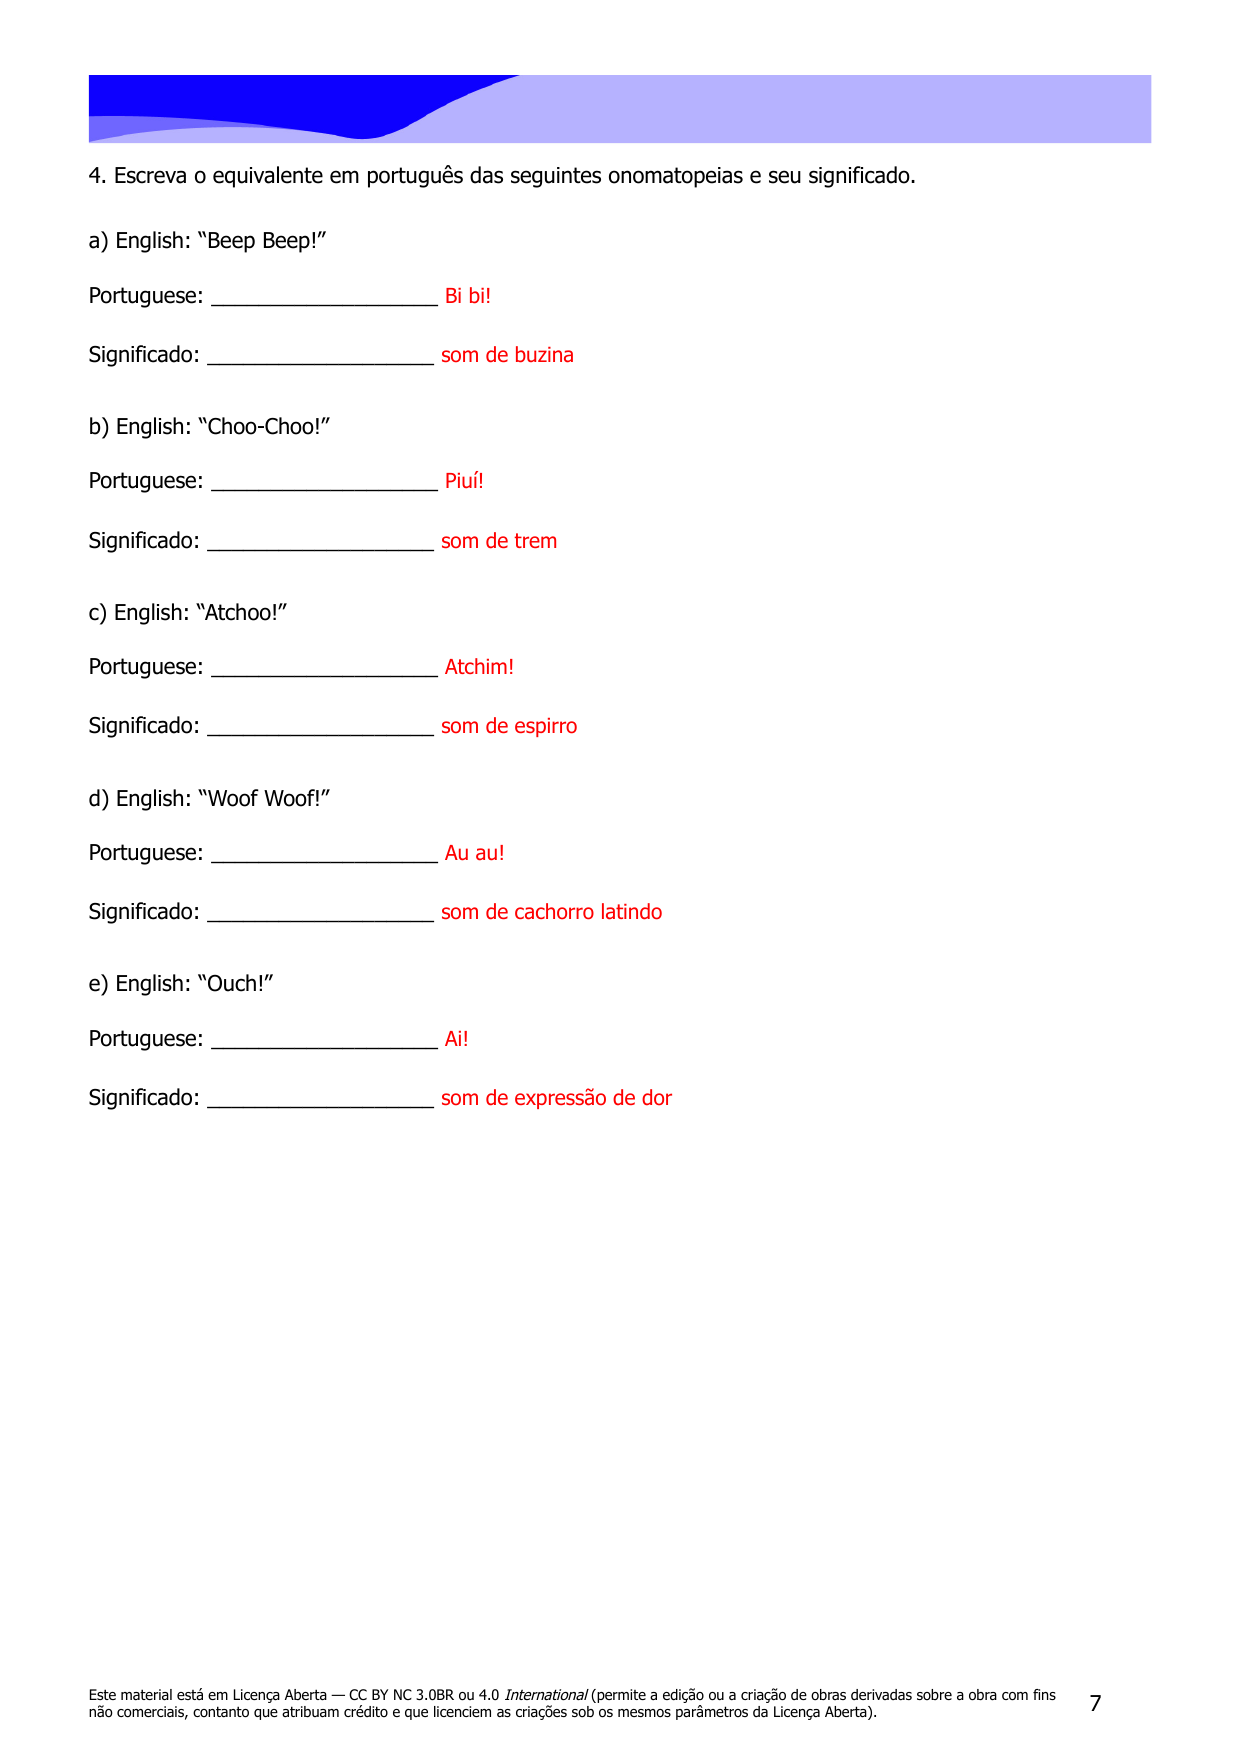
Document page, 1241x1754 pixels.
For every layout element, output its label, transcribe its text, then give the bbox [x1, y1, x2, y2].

text Significado: ___________________ som de expressão de dor [89, 1058, 1152, 1117]
text a) English: “Beep Beep!” [89, 227, 1152, 253]
text Significado: ___________________ som de cachorro latindo [89, 872, 1152, 932]
text Portuguese: ___________________ Ai! [89, 999, 1152, 1058]
text Significado: ___________________ som de buzina [89, 315, 1152, 374]
picture [88, 75, 1152, 156]
text Significado: ___________________ som de trem [89, 501, 1152, 560]
text d) English: “Woof Woof!” [89, 784, 1152, 811]
text Portuguese: ___________________ Bi bi! [89, 256, 1152, 315]
text Significado: ___________________ som de espirro [89, 687, 1152, 746]
text Portuguese: ___________________ Piuí! [89, 442, 1152, 501]
text c) English: “Atchoo!” [89, 598, 1152, 625]
text Portuguese: ___________________ Au au! [89, 813, 1152, 872]
text Portuguese: ___________________ Atchim! [89, 628, 1152, 687]
text e) English: “Ouch!” [89, 970, 1152, 996]
text 4. Escreva o equivalente em português das seguintes onomatopeias e seu significado. [89, 162, 1152, 188]
text b) English: “Choo-Choo!” [89, 412, 1152, 439]
